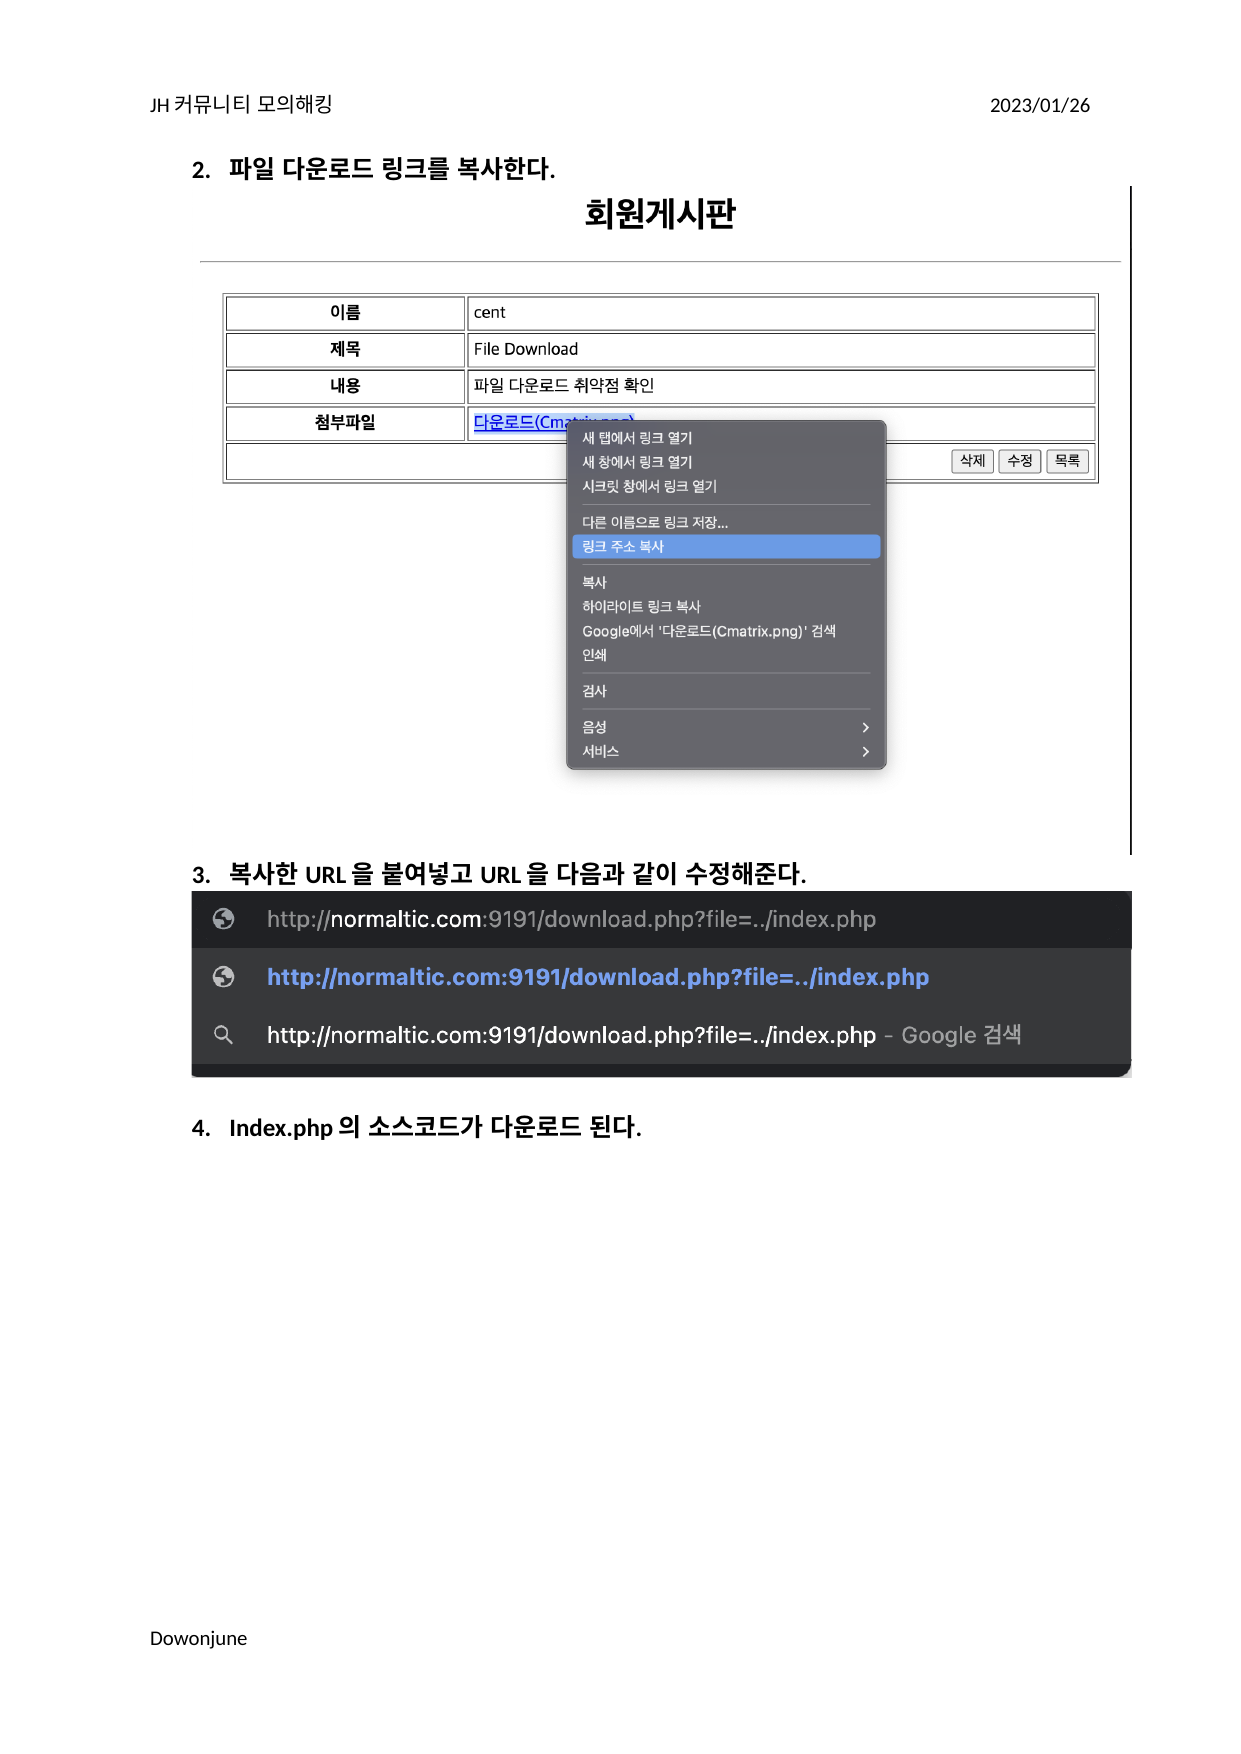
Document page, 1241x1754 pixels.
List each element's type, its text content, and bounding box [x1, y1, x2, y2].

picture [191, 891, 1132, 1078]
list Index.php의 소스코드가 다운로드 된다. [192, 1108, 1090, 1144]
list 복사한 URL을 붙여넣고 URL을 다음과 같이 수정해준다. [192, 855, 1090, 891]
list 파일 다운로드 링크를 복사한다. [192, 150, 1090, 186]
picture [191, 186, 1132, 855]
